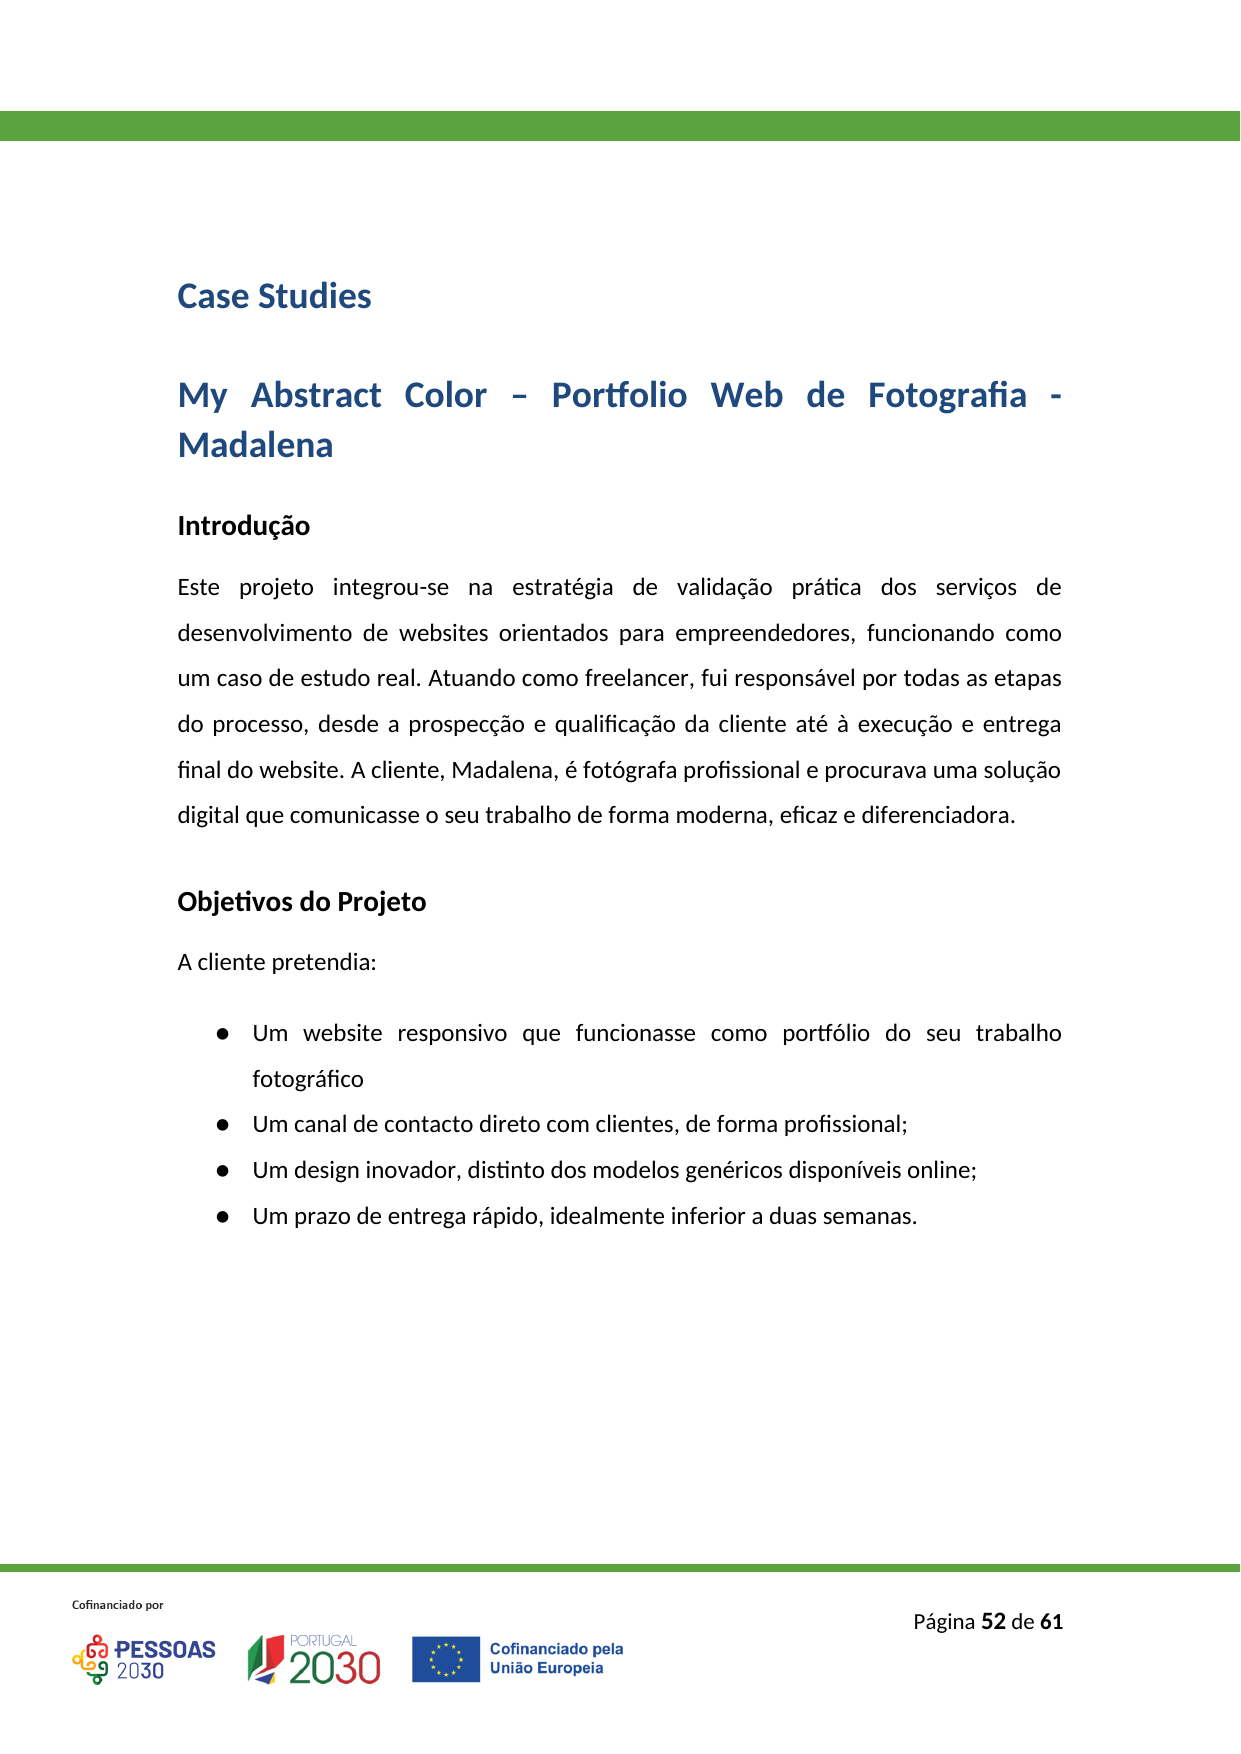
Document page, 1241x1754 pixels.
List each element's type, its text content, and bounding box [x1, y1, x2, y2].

list Um canal de contacto direto com clientes, de forma profissional; [215, 1108, 1063, 1139]
subtitle Case Studies [177, 272, 1063, 317]
picture [0, 111, 1241, 141]
subtitle Introdução [177, 507, 1063, 543]
subtitle My Abstract Color – Portfolio Web de Fotografia - Madalena [177, 371, 1063, 466]
list Um prazo de entrega rápido, idealmente inferior a duas semanas. [215, 1200, 1063, 1230]
text Este projeto integrou-se na estratégia de validação prática dos serviços de desenvolvimento de websites orientados para empreendedores, funcionando como um caso de estudo real. Atuando como freelancer, fui responsável por todas as etapas do processo, desde a prospecção e qualificação da cliente até à execução e entrega final do website. A cliente, Madalena, é fotógrafa profissional e procurava uma solução digital que comunicasse o seu trabalho de forma moderna, eficaz e diferenciadora. [177, 571, 1063, 830]
picture [0, 1564, 1241, 1572]
list Um website responsivo que funcionasse como portfólio do seu trabalho fotográfico [215, 1017, 1063, 1093]
picture [62, 1591, 634, 1695]
list Um design inovador, distinto dos modelos genéricos disponíveis online; [215, 1154, 1063, 1185]
subtitle Objetivos do Projeto [177, 883, 1063, 918]
text A cliente pretendia: [177, 946, 1063, 977]
